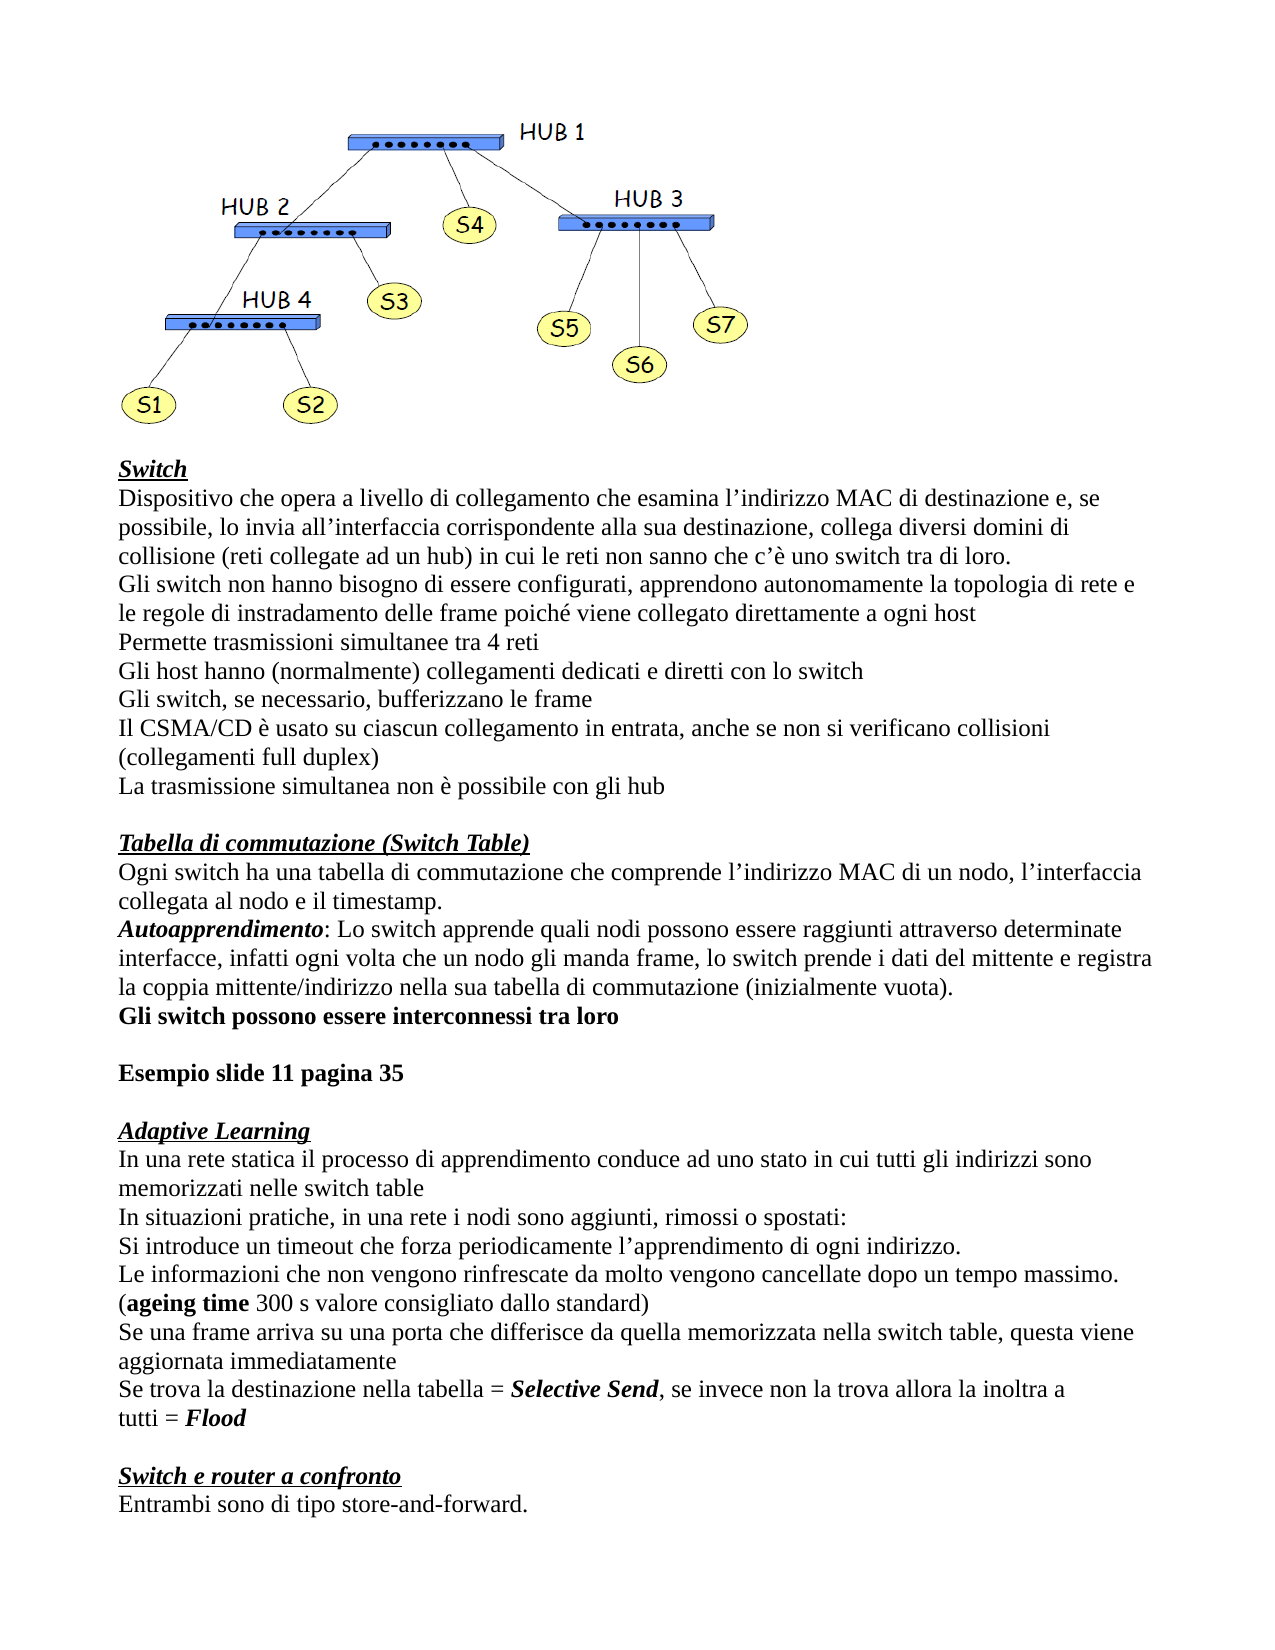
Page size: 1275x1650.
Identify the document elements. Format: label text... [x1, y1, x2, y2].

text Gli switch, se necessario, bufferizzano le frame [118, 684, 1157, 713]
text Se trova la destinazione nella tabella = Selective Send, se invece non la trova allora la inoltra a [118, 1374, 1157, 1403]
text Dispositivo che opera a livello di collegamento che esamina l’indirizzo MAC di destinazione e, se possibile, lo invia all’interfaccia corrispondente alla sua destinazione, collega diversi domini di collisione (reti collegate ad un hub) in cui le reti non sanno che c’è uno switch tra di loro. [118, 483, 1157, 569]
text Se una frame arriva su una porta che differisce da quella memorizzata nella switch table, questa viene aggiornata immediatamente [118, 1317, 1157, 1374]
text Autoapprendimento: Lo switch apprende quali nodi possono essere raggiunti attraverso determinate interfacce, infatti ogni volta che un nodo gli manda frame, lo switch prende i dati del mittente e registra la coppia mittente/indirizzo nella sua tabella di commutazione (inizialmente vuota). [118, 914, 1157, 1001]
text Il CSMA/CD è usato su ciascun collegamento in entrata, anche se non si verificano collisioni (collegamenti full duplex) [118, 713, 1157, 771]
text Le informazioni che non vengono rinfrescate da molto vengono cancellate dopo un tempo massimo. [118, 1259, 1157, 1288]
text Gli switch possono essere interconnessi tra loro [118, 1001, 1157, 1029]
text Permette trasmissioni simultanee tra 4 reti [118, 627, 1157, 656]
text Gli host hanno (normalmente) collegamenti dedicati e diretti con lo switch [118, 656, 1157, 684]
text Ogni switch ha una tabella di commutazione che comprende l’indirizzo MAC di un nodo, l’interfaccia collegata al nodo e il timestamp. [118, 857, 1157, 914]
text In situazioni pratiche, in una rete i nodi sono aggiunti, rimossi o spostati: [118, 1202, 1157, 1231]
text Esempio slide 11 pagina 35 [118, 1058, 1157, 1087]
text Gli switch non hanno bisogno di essere configurati, apprendono autonomamente la topologia di rete e le regole di instradamento delle frame poiché viene collegato direttamente a ogni host [118, 569, 1157, 627]
text Tabella di commutazione (Switch Table) [118, 828, 1157, 857]
text La trasmissione simultanea non è possibile con gli hub [118, 771, 1157, 799]
text In una rete statica il processo di apprendimento conduce ad uno stato in cui tutti gli indirizzi sono memorizzati nelle switch table [118, 1144, 1157, 1202]
text Switch e router a confronto [118, 1461, 1157, 1489]
picture [118, 118, 754, 426]
text (ageing time 300 s valore consigliato dallo standard) [118, 1288, 1157, 1317]
text Si introduce un timeout che forza periodicamente l’apprendimento di ogni indirizzo. [118, 1231, 1157, 1259]
text Entrambi sono di tipo store-and-forward. [118, 1489, 1157, 1518]
text Adaptive Learning [118, 1116, 1157, 1144]
text Switch [118, 454, 1157, 483]
text tutti = Flood [118, 1403, 1157, 1432]
